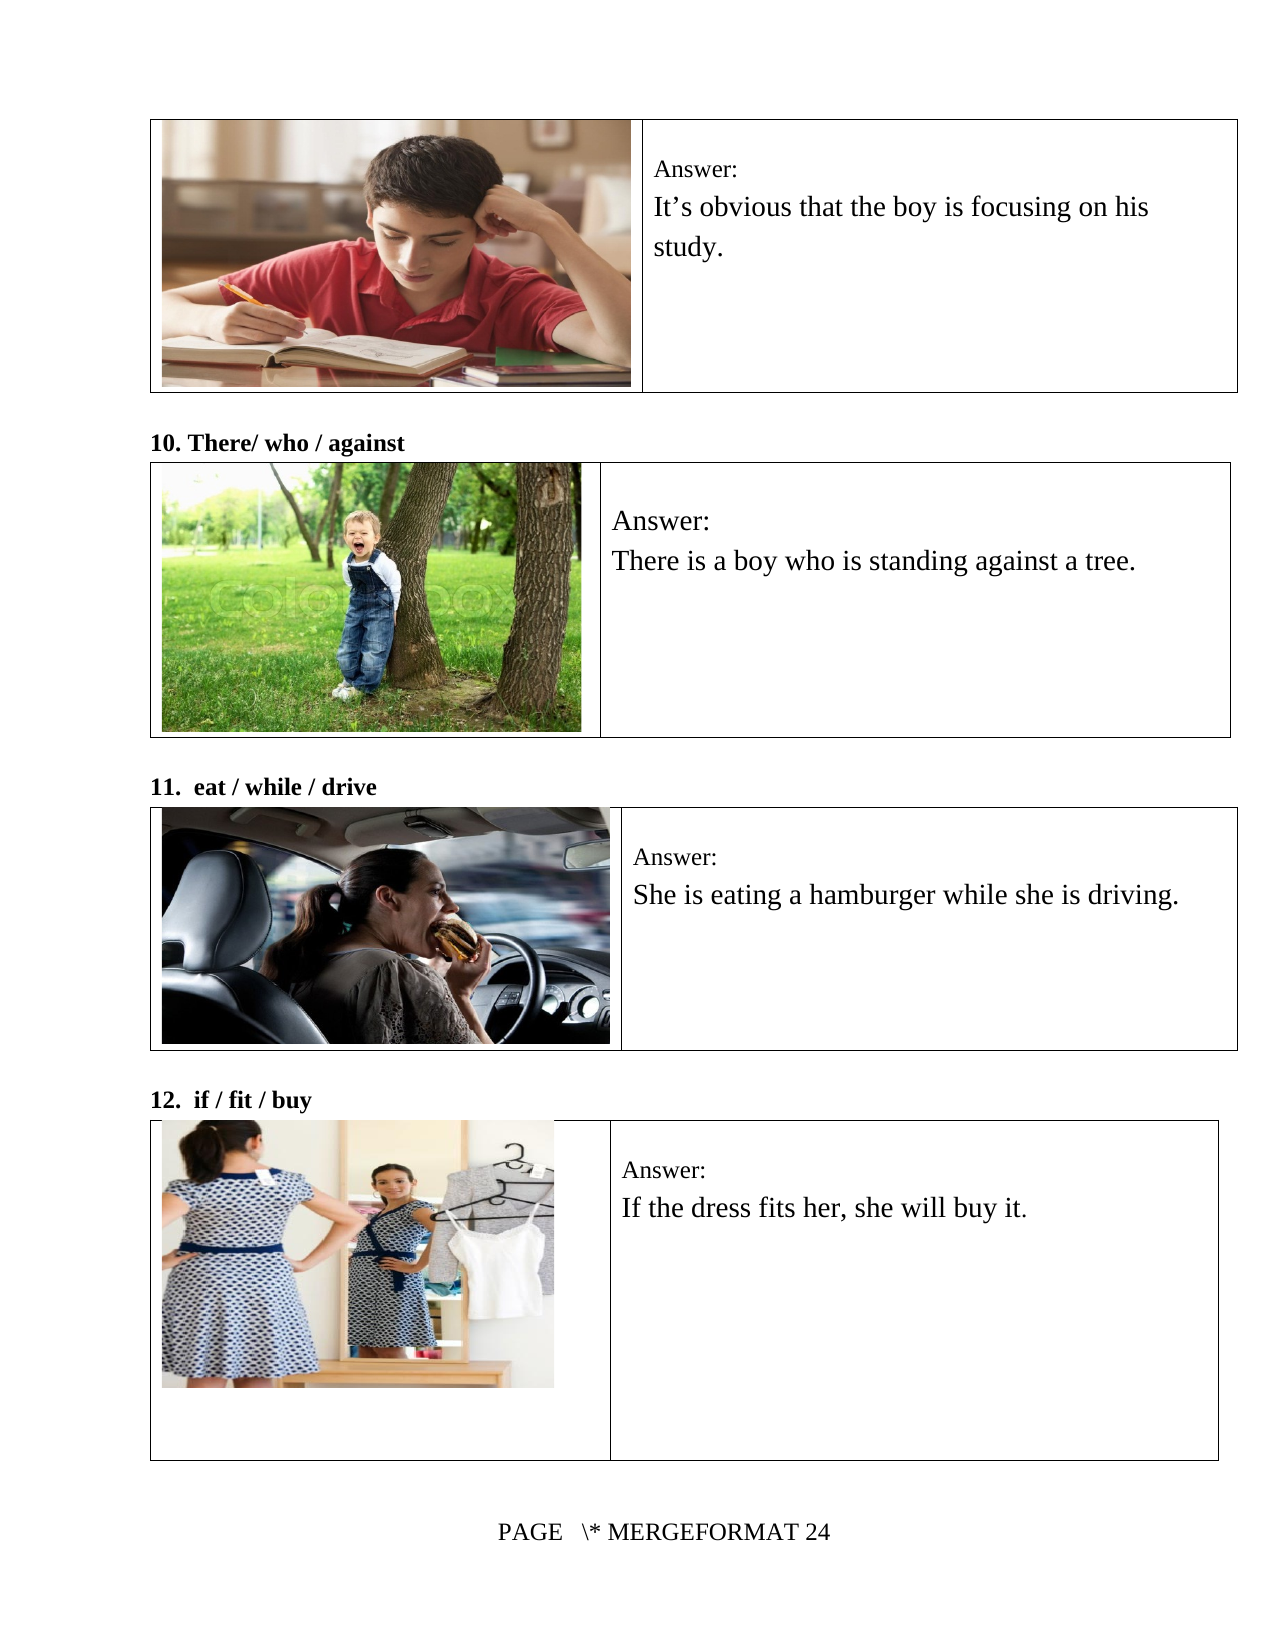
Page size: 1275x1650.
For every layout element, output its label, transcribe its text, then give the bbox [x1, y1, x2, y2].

picture [161, 807, 610, 1044]
list 10. There/ who / against [150, 428, 1172, 456]
table_header [151, 808, 621, 1050]
table_header Answer: She is eating a hamburger while she is driving. [622, 808, 1237, 1050]
table_header Answer: There is a boy who is standing against a tree. [601, 463, 1230, 737]
table_header [151, 120, 642, 392]
table_header [151, 463, 600, 737]
picture [161, 120, 631, 387]
table_header [151, 1121, 610, 1460]
picture [161, 463, 582, 732]
list 12. if / fit / buy [150, 1085, 1172, 1114]
picture [161, 1120, 555, 1388]
list 11. eat / while / drive [150, 772, 1172, 801]
table_header Answer: If the dress fits her, she will buy it. [611, 1121, 1218, 1460]
table_header Answer: It’s obvious that the boy is focusing on his study. [643, 120, 1237, 392]
